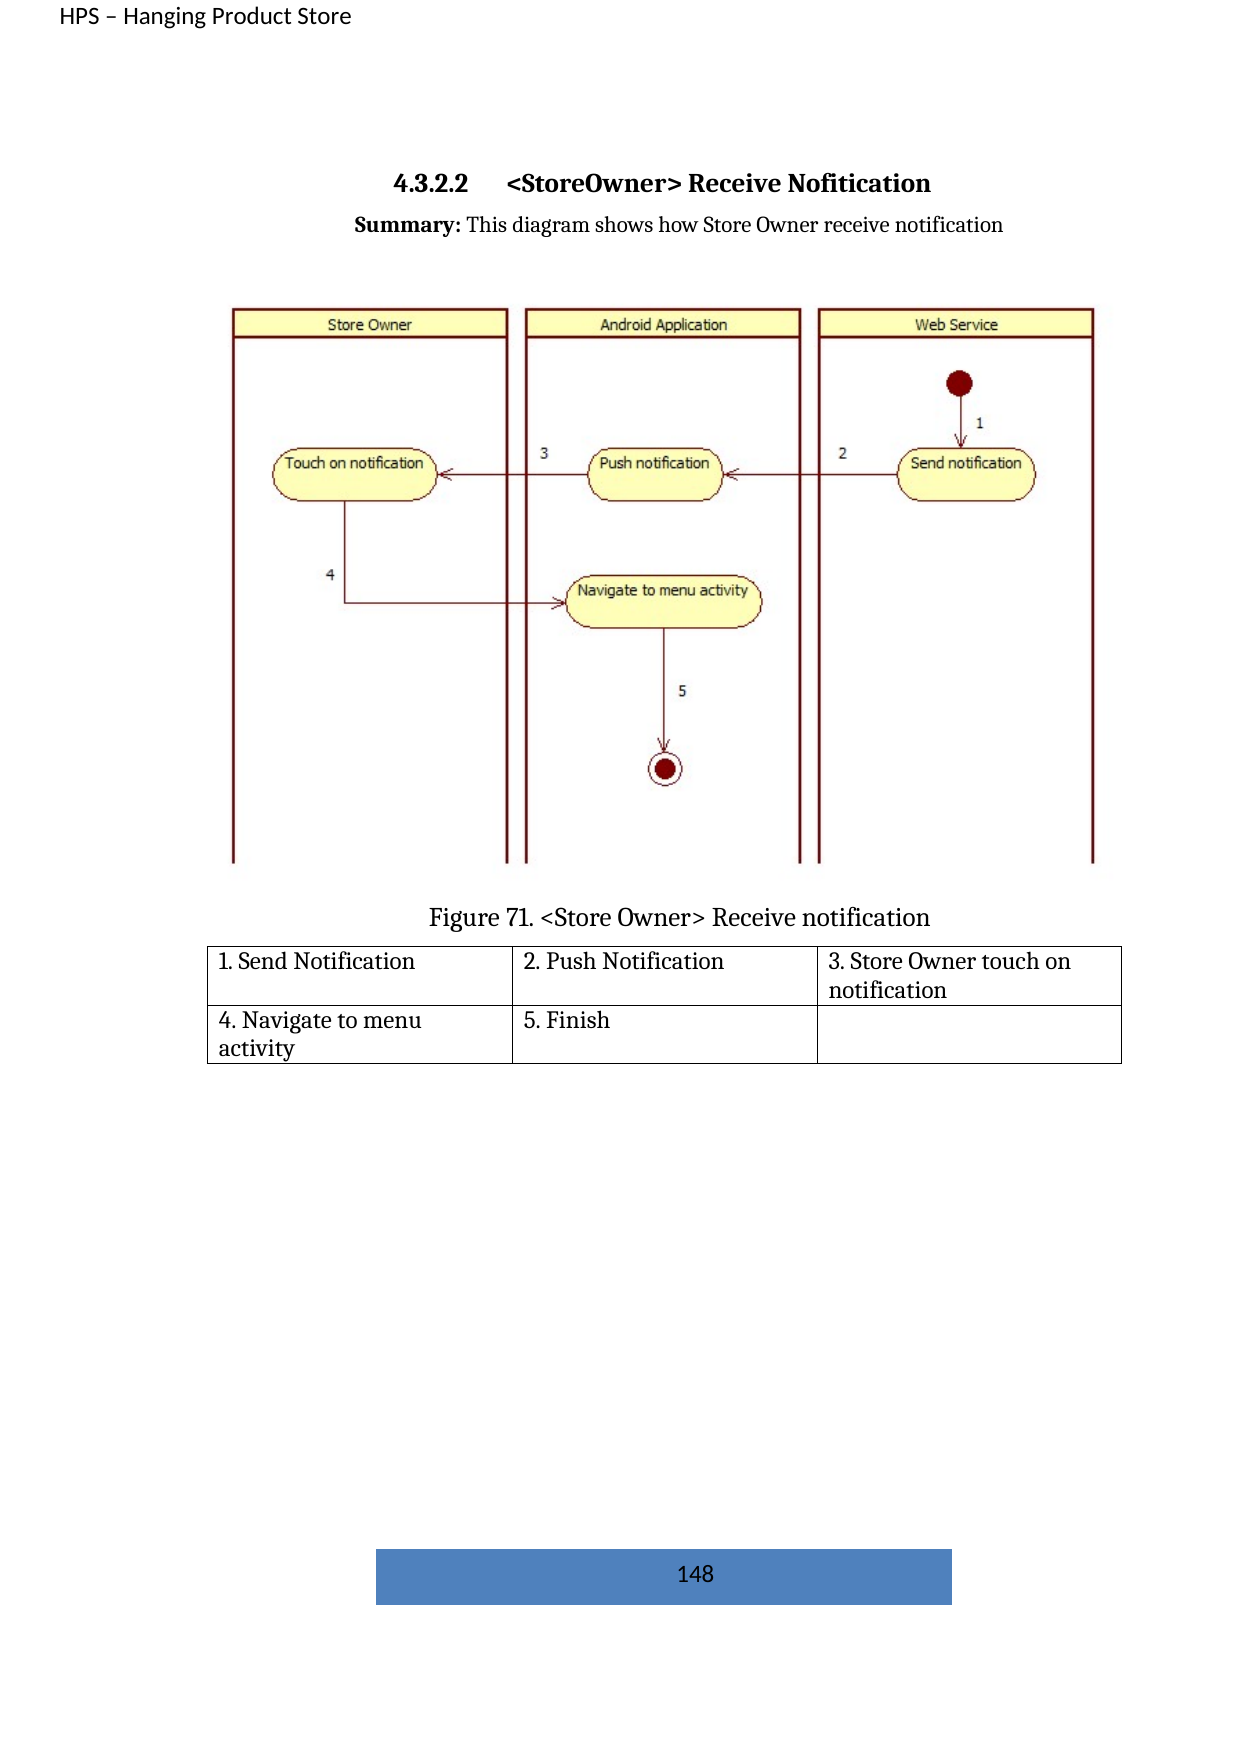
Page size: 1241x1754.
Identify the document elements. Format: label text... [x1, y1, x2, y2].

table_cell 4. Navigate to menu activity [208, 1006, 512, 1063]
table_cell [818, 1006, 1121, 1063]
picture [207, 282, 1122, 890]
table_header 2. Push Notification [513, 947, 817, 1004]
subtitle <StoreOwner> Receive Nofitication [393, 168, 1122, 199]
text Figure 71. <Store Owner> Receive notification [428, 902, 1122, 933]
text Summary: This diagram shows how Store Owner receive notification [281, 211, 1122, 238]
table_cell 5. Finish [513, 1006, 817, 1063]
table_header 3. Store Owner touch on notification [818, 947, 1121, 1004]
table_header 1. Send Notification [208, 947, 512, 1004]
